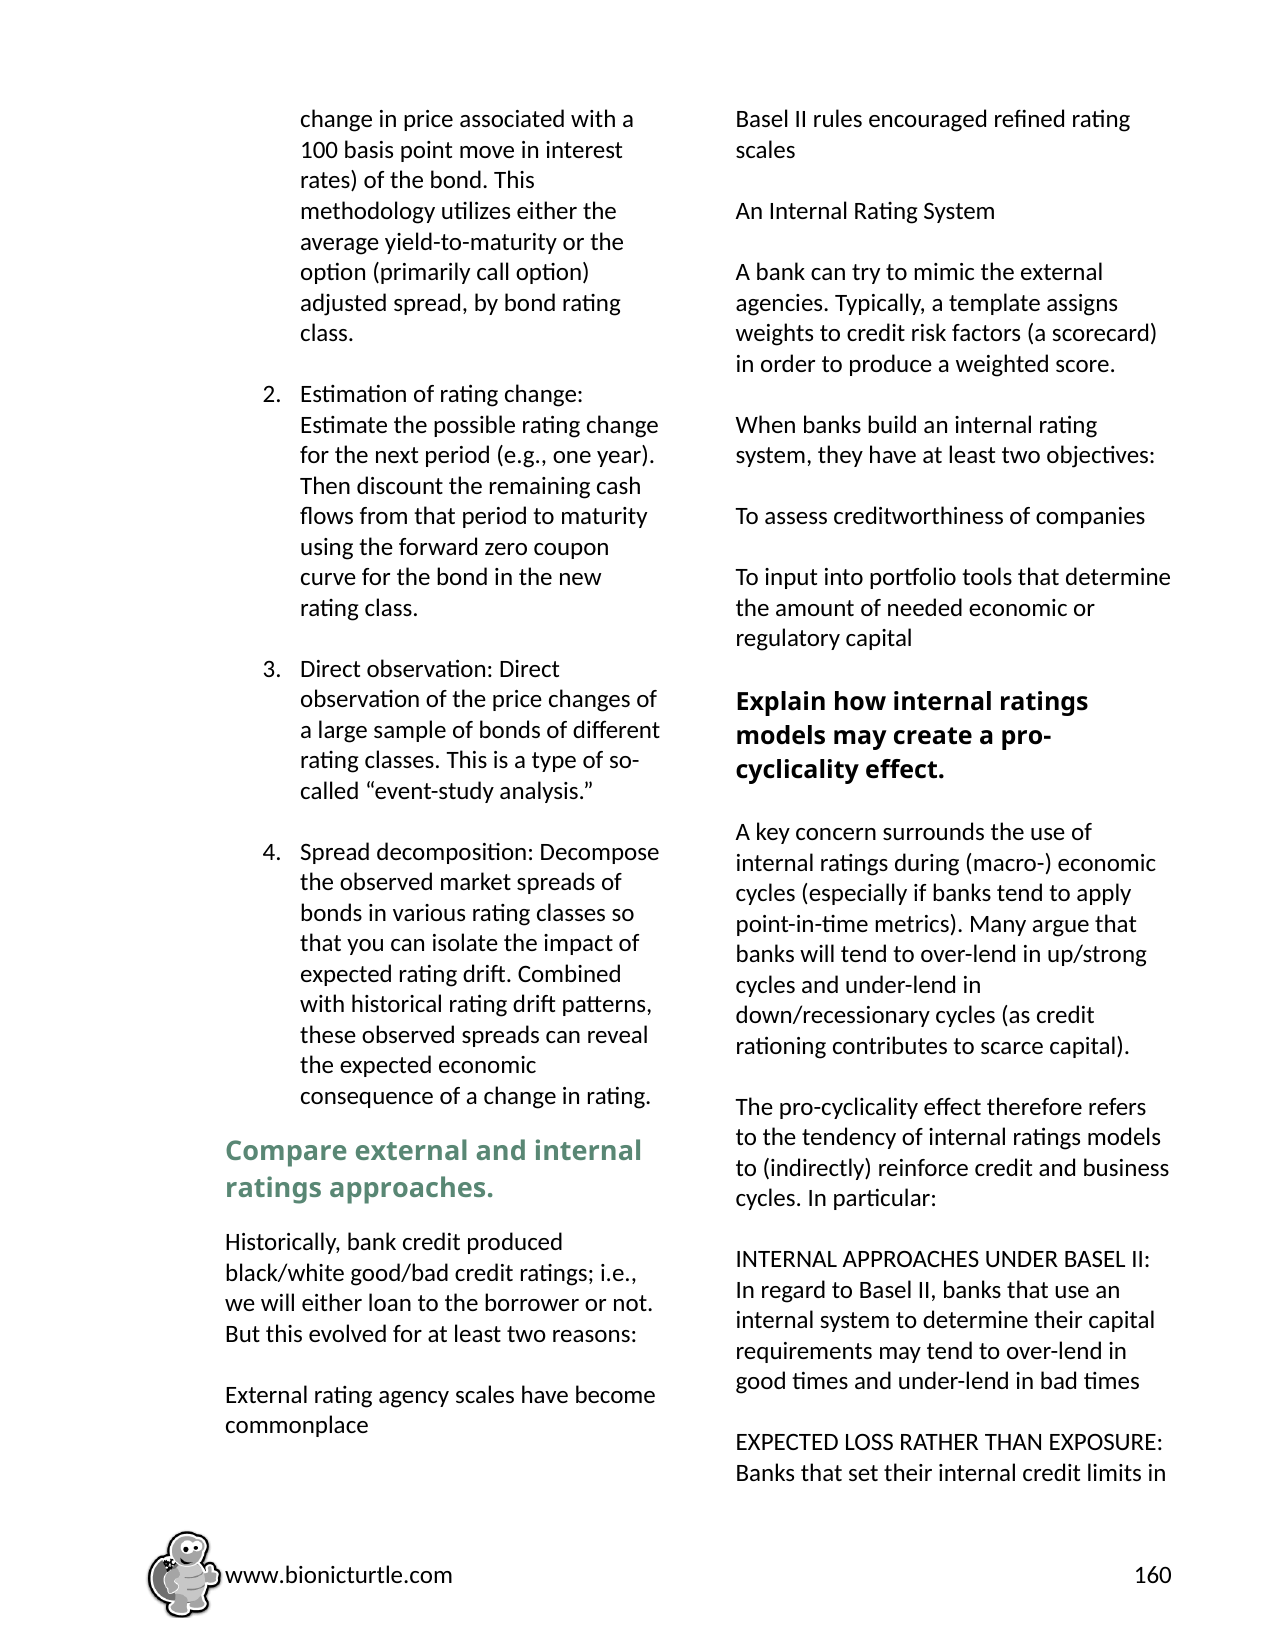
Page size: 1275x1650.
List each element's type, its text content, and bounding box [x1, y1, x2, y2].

text To assess creditworthiness of companies [735, 500, 1172, 531]
list Spread decomposition: Decompose the observed market spreads of bonds in various rating classes so that you can isolate the impact of expected rating drift. Combined with historical rating drift patterns, these observed spreads can reveal the expected economic consequence of a change in rating. [262, 836, 662, 1111]
text External rating agency scales have become commonplace [225, 1379, 662, 1440]
subtitle Explain how internal ratings models may create a pro-cyclicality effect. [735, 683, 1172, 786]
text To input into portfolio tools that determine the amount of needed economic or regulatory capital [735, 561, 1172, 653]
text The pro-cyclicality effect therefore refers to the tendency of internal ratings models to (indirectly) reinforce credit and business cycles. In particular: [735, 1091, 1172, 1213]
text A key concern surrounds the use of internal ratings during (macro-) economic cycles (especially if banks tend to apply point-in-time metrics). Many argue that banks will tend to over-lend in up/strong cycles and under-lend in down/recessionary cycles (as credit rationing contributes to scarce capital). [735, 816, 1172, 1060]
text INTERNAL APPROACHES UNDER BASEL II: In regard to Basel II, banks that use an internal system to determine their capital requirements may tend to over-lend in good times and under-lend in bad times [735, 1243, 1172, 1396]
text Historically, bank credit produced black/white good/bad credit ratings; i.e., we will either loan to the borrower or not. But this evolved for at least two reasons: [225, 1226, 662, 1348]
list Direct observation: Direct observation of the price changes of a large sample of bonds of different rating classes. This is a type of so-called “event-study analysis.” [262, 653, 662, 806]
subtitle Compare external and internal ratings approaches. [225, 1132, 662, 1205]
text Basel II rules encouraged refined rating scales [735, 103, 1172, 164]
text When banks build an internal rating system, they have at least two objectives: [735, 409, 1172, 470]
text An Internal Rating System [735, 195, 1172, 226]
list Estimation of rating change: Estimate the possible rating change for the next period (e.g., one year). Then discount the remaining cash flows from that period to maturity using the forward zero coupon curve for the bond in the new rating class. [262, 378, 662, 622]
text A bank can try to mimic the external agencies. Typically, a template assigns weights to credit risk factors (a scorecard) in order to produce a weighted score. [735, 256, 1172, 378]
